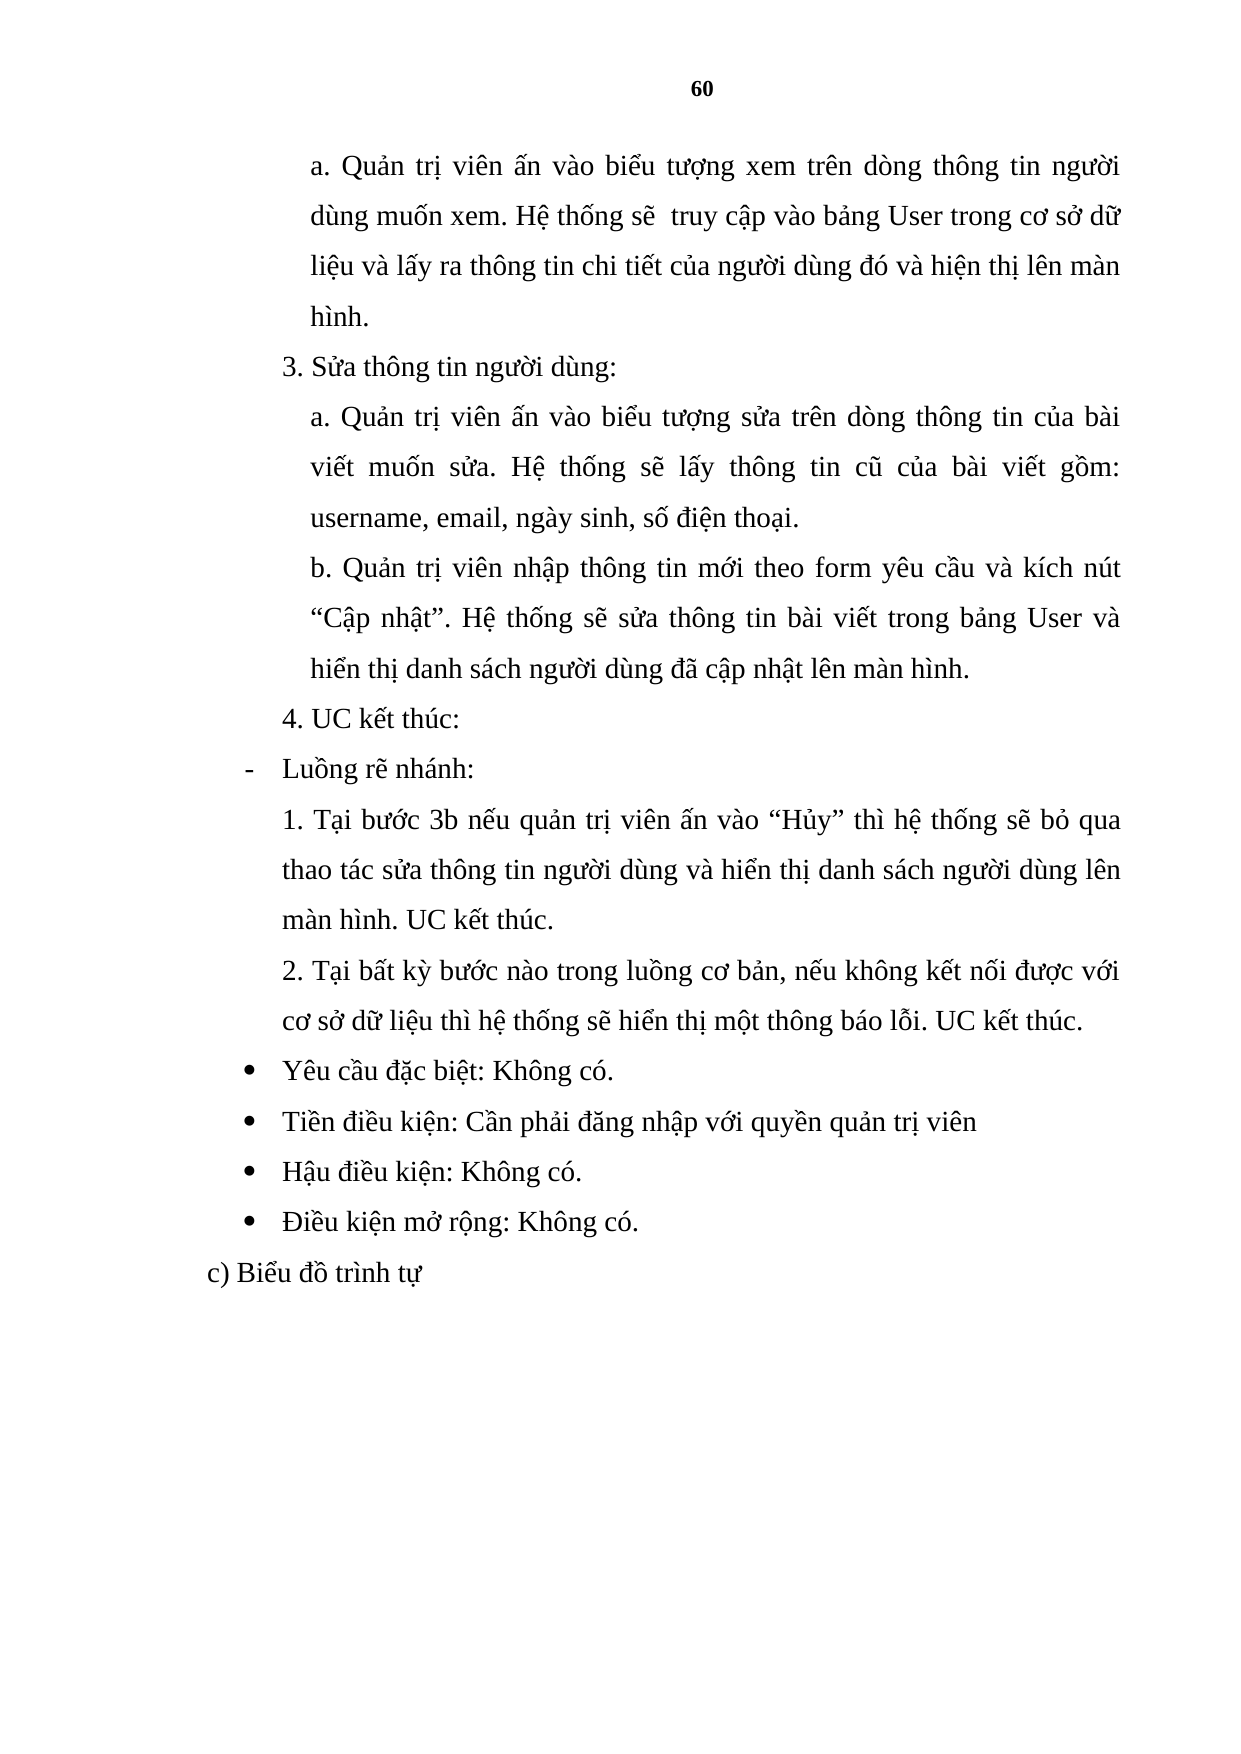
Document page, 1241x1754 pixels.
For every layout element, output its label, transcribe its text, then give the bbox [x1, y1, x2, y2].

list Yêu cầu đặc biệt: Không có. [244, 1053, 1122, 1087]
list Luồng rẽ nhánh: [244, 751, 1122, 785]
list b. Quản trị viên nhập thông tin mới theo form yêu cầu và kích nút “Cập nhật”. Hệ thống sẽ sửa thông tin bài viết trong bảng User và hiển thị danh sách người dùng đã cập nhật lên màn hình. [310, 550, 1122, 684]
list 1. Tại bước 3b nếu quản trị viên ấn vào “Hủy” thì hệ thống sẽ bỏ qua thao tác sửa thông tin người dùng và hiển thị danh sách người dùng lên màn hình. UC kết thúc. [282, 802, 1122, 936]
list 2. Tại bất kỳ bước nào trong luồng cơ bản, nếu không kết nối được với cơ sở dữ liệu thì hệ thống sẽ hiển thị một thông báo lỗi. UC kết thúc. [282, 953, 1122, 1037]
list a. Quản trị viên ấn vào biểu tượng sửa trên dòng thông tin của bài viết muốn sửa. Hệ thống sẽ lấy thông tin cũ của bài viết gồm: username, email, ngày sinh, số điện thoại. [310, 399, 1122, 533]
list Biểu đồ trình tự [207, 1255, 1122, 1288]
list 3. Sửa thông tin người dùng: [282, 349, 1122, 382]
list a. Quản trị viên ấn vào biểu tượng xem trên dòng thông tin người dùng muốn xem. Hệ thống sẽ truy cập vào bảng User trong cơ sở dữ liệu và lấy ra thông tin chi tiết của người dùng đó và hiện thị lên màn hình. [310, 148, 1122, 332]
list Điều kiện mở rộng: Không có. [244, 1204, 1122, 1238]
list 4. UC kết thúc: [282, 701, 1122, 735]
list Hậu điều kiện: Không có. [244, 1154, 1122, 1188]
list Tiền điều kiện: Cần phải đăng nhập với quyền quản trị viên [244, 1104, 1122, 1137]
